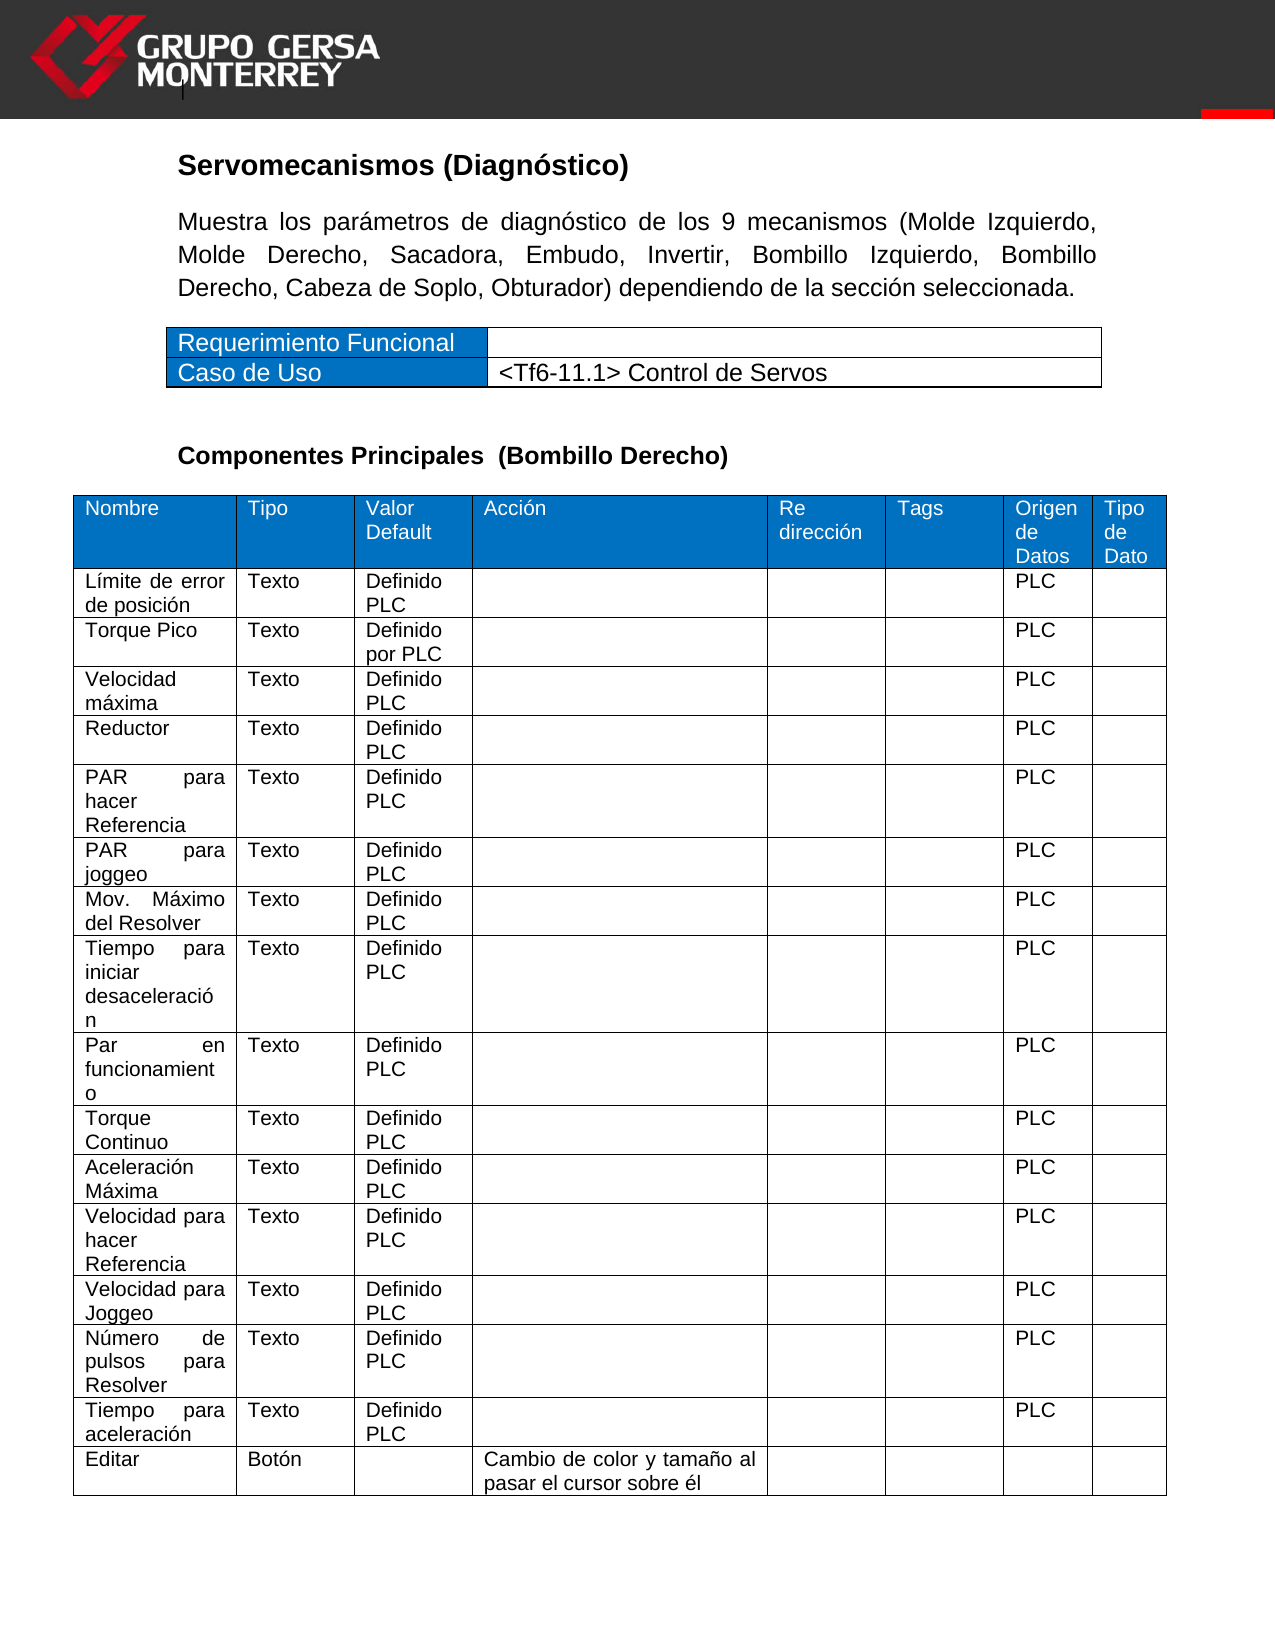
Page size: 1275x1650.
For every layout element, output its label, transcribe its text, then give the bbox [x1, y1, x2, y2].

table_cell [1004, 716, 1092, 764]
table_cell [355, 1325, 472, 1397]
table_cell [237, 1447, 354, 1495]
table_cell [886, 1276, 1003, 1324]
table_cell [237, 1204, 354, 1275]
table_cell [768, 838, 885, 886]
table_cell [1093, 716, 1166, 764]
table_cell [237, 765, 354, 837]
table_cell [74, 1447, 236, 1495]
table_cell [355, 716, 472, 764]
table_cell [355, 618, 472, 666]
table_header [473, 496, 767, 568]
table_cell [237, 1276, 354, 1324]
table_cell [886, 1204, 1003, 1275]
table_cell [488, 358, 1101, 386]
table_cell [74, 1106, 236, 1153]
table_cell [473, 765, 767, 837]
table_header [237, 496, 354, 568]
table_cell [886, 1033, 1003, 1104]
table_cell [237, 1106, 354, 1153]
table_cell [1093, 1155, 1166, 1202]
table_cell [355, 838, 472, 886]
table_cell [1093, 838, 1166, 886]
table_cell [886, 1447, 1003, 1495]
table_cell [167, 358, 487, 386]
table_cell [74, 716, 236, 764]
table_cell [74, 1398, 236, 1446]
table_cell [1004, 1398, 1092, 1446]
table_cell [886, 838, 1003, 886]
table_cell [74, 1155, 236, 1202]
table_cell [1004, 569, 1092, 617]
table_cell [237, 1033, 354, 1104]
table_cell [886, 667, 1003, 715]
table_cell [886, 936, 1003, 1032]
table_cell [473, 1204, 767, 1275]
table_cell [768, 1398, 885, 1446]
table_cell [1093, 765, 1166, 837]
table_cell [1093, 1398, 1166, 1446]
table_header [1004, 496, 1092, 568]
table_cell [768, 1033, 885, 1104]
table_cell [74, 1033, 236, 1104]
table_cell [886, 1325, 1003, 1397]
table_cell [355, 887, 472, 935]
text Servomecanismos (Diagnóstico) [177, 148, 1098, 181]
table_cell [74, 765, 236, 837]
picture [0, 0, 1275, 119]
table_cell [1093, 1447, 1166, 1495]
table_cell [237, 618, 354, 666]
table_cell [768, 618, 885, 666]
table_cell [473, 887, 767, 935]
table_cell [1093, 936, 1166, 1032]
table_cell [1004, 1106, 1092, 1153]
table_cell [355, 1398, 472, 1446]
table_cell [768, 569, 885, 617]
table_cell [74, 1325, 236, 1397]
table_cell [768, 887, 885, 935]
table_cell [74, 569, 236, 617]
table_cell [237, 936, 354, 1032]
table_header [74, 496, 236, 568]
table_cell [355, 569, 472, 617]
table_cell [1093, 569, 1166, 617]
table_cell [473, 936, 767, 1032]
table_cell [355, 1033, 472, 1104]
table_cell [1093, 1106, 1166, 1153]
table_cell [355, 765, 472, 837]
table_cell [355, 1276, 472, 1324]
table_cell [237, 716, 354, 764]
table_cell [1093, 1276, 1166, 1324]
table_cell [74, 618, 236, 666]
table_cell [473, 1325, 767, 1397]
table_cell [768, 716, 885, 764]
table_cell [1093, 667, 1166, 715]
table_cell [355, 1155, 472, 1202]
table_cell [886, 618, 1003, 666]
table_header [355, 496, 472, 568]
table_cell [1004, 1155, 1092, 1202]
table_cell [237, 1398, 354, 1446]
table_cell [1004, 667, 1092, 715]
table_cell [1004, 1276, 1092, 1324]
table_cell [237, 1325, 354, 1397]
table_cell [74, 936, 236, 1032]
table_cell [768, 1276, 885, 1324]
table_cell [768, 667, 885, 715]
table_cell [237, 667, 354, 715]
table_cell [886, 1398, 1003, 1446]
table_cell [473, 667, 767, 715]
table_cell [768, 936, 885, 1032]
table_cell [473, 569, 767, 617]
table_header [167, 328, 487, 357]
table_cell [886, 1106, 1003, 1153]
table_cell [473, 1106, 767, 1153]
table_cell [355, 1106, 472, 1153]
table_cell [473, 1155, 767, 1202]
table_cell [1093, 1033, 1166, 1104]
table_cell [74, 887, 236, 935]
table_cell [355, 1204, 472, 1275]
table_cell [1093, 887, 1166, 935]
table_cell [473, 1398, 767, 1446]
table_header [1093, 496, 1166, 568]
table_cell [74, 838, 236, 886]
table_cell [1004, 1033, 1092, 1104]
text Muestra los parámetros de diagnóstico de los 9 mecanismos (Molde Izquierdo, Molde Derecho, Sacadora, Embudo, Invertir, Bombillo Izquierdo, Bombillo Derecho, Cabeza de Soplo, Obturador) dependiendo de la sección seleccionada. [177, 207, 1098, 302]
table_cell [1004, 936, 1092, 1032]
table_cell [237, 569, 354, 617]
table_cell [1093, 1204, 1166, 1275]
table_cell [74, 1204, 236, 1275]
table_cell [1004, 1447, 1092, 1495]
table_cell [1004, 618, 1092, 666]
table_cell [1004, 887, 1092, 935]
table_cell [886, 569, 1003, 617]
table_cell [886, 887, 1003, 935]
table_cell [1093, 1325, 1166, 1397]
text Componentes Principales (Bombillo Derecho) [177, 441, 1098, 470]
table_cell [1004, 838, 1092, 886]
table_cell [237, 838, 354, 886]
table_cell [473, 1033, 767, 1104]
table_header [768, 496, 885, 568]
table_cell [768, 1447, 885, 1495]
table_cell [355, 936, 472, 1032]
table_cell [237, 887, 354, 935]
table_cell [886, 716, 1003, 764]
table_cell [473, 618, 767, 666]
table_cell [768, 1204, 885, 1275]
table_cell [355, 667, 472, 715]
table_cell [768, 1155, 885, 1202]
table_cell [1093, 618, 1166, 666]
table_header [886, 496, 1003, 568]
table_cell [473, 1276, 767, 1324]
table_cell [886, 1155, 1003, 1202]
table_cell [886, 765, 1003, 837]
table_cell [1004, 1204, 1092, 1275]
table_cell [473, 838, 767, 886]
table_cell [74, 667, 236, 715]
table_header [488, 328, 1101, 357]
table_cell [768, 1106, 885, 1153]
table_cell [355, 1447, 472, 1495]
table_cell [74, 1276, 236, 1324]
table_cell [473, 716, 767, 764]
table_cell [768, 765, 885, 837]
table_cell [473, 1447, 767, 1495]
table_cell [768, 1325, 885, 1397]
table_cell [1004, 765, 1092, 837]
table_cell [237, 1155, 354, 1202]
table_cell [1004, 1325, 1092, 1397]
